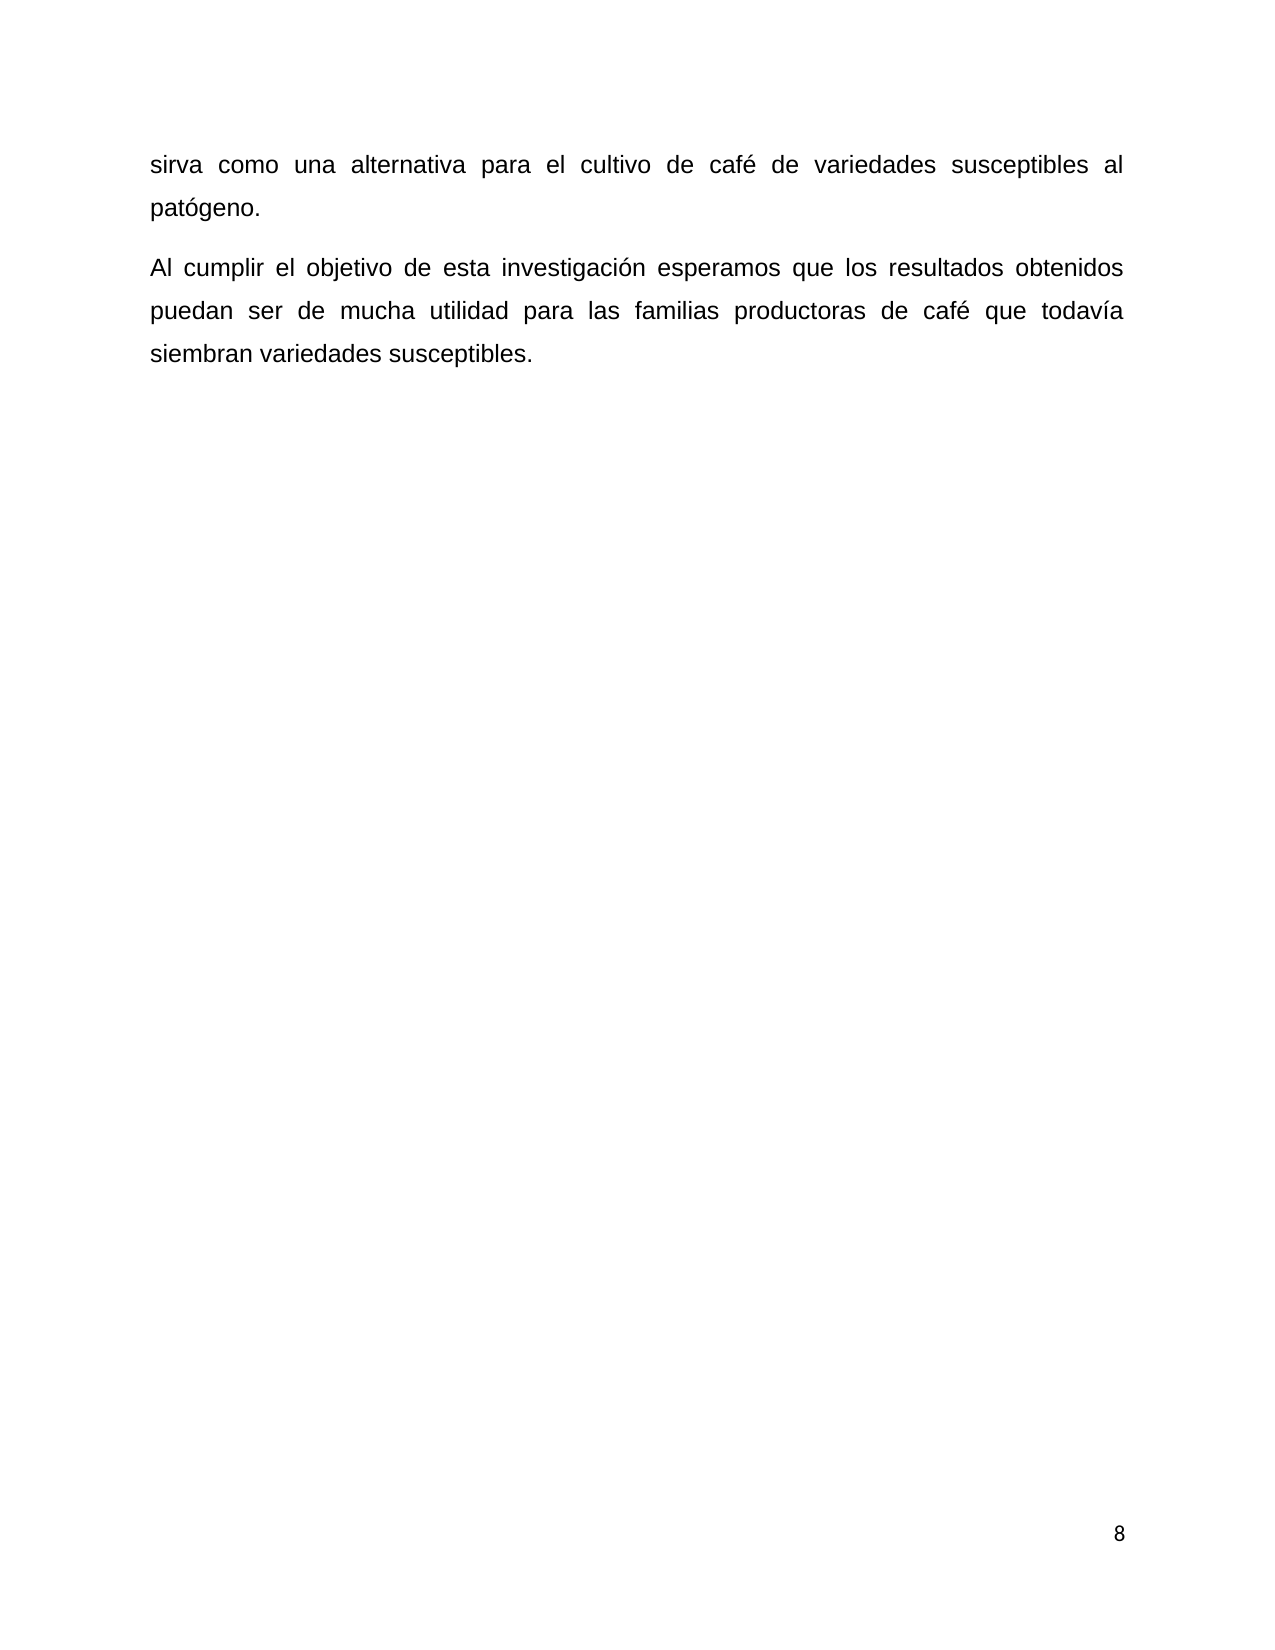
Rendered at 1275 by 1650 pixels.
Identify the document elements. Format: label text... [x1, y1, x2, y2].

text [150, 150, 1125, 222]
text Al cumplir el objetivo de esta investigación esperamos que los resultados obtenidos puedan ser de mucha utilidad para las familias productoras de café que todavía siembran variedades susceptibles. [150, 253, 1125, 368]
